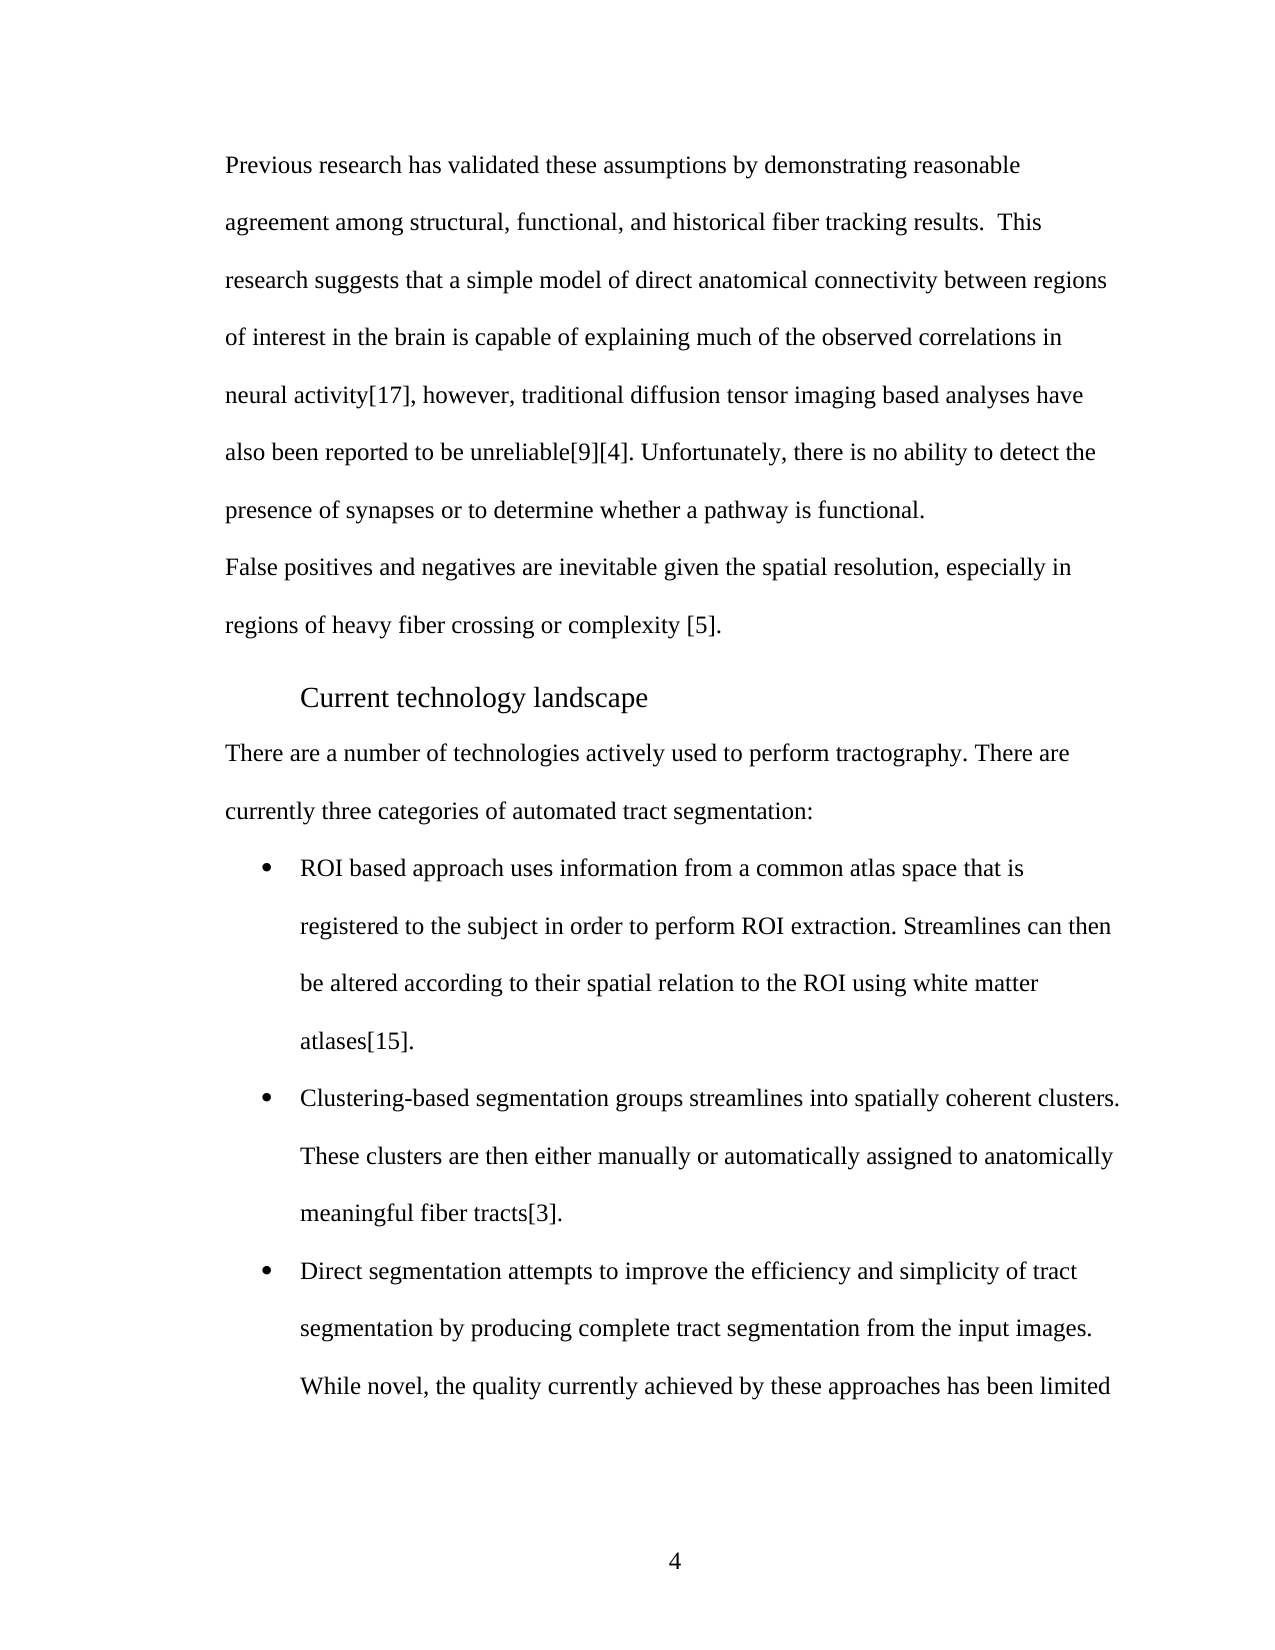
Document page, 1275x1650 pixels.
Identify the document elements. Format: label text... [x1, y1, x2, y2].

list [262, 1256, 1125, 1400]
text currently three categories of automated tract segmentation: [225, 796, 1125, 825]
text Previous research has validated these assumptions by demonstrating reasonable agreement among structural, functional, and historical fiber tracking results. This research suggests that a simple model of direct anatomical connectivity between regions of interest in the brain is capable of explaining much of the observed correlations in neural activity[17], however, traditional diffusion tensor imaging based analyses have also been reported to be unreliable[9][4]. Unfortunately, there is no ability to detect the presence of synapses or to determine whether a pathway is functional. [225, 150, 1125, 524]
text There are a number of technologies actively used to perform tractography. There are [225, 738, 1125, 767]
subtitle Current technology landscape [225, 680, 1125, 713]
text False positives and negatives are inevitable given the spatial resolution, especially in regions of heavy fiber crossing or complexity [5]. [225, 552, 1125, 639]
list ROI based approach uses information from a common atlas space that is registered to the subject in order to perform ROI extraction. Streamlines can then be altered according to their spatial relation to the ROI using white matter atlases[15]. [262, 853, 1125, 1055]
list Clustering-based segmentation groups streamlines into spatially coherent clusters. These clusters are then either manually or automatically assigned to anatomically meaningful fiber tracts[3]. [262, 1083, 1125, 1227]
